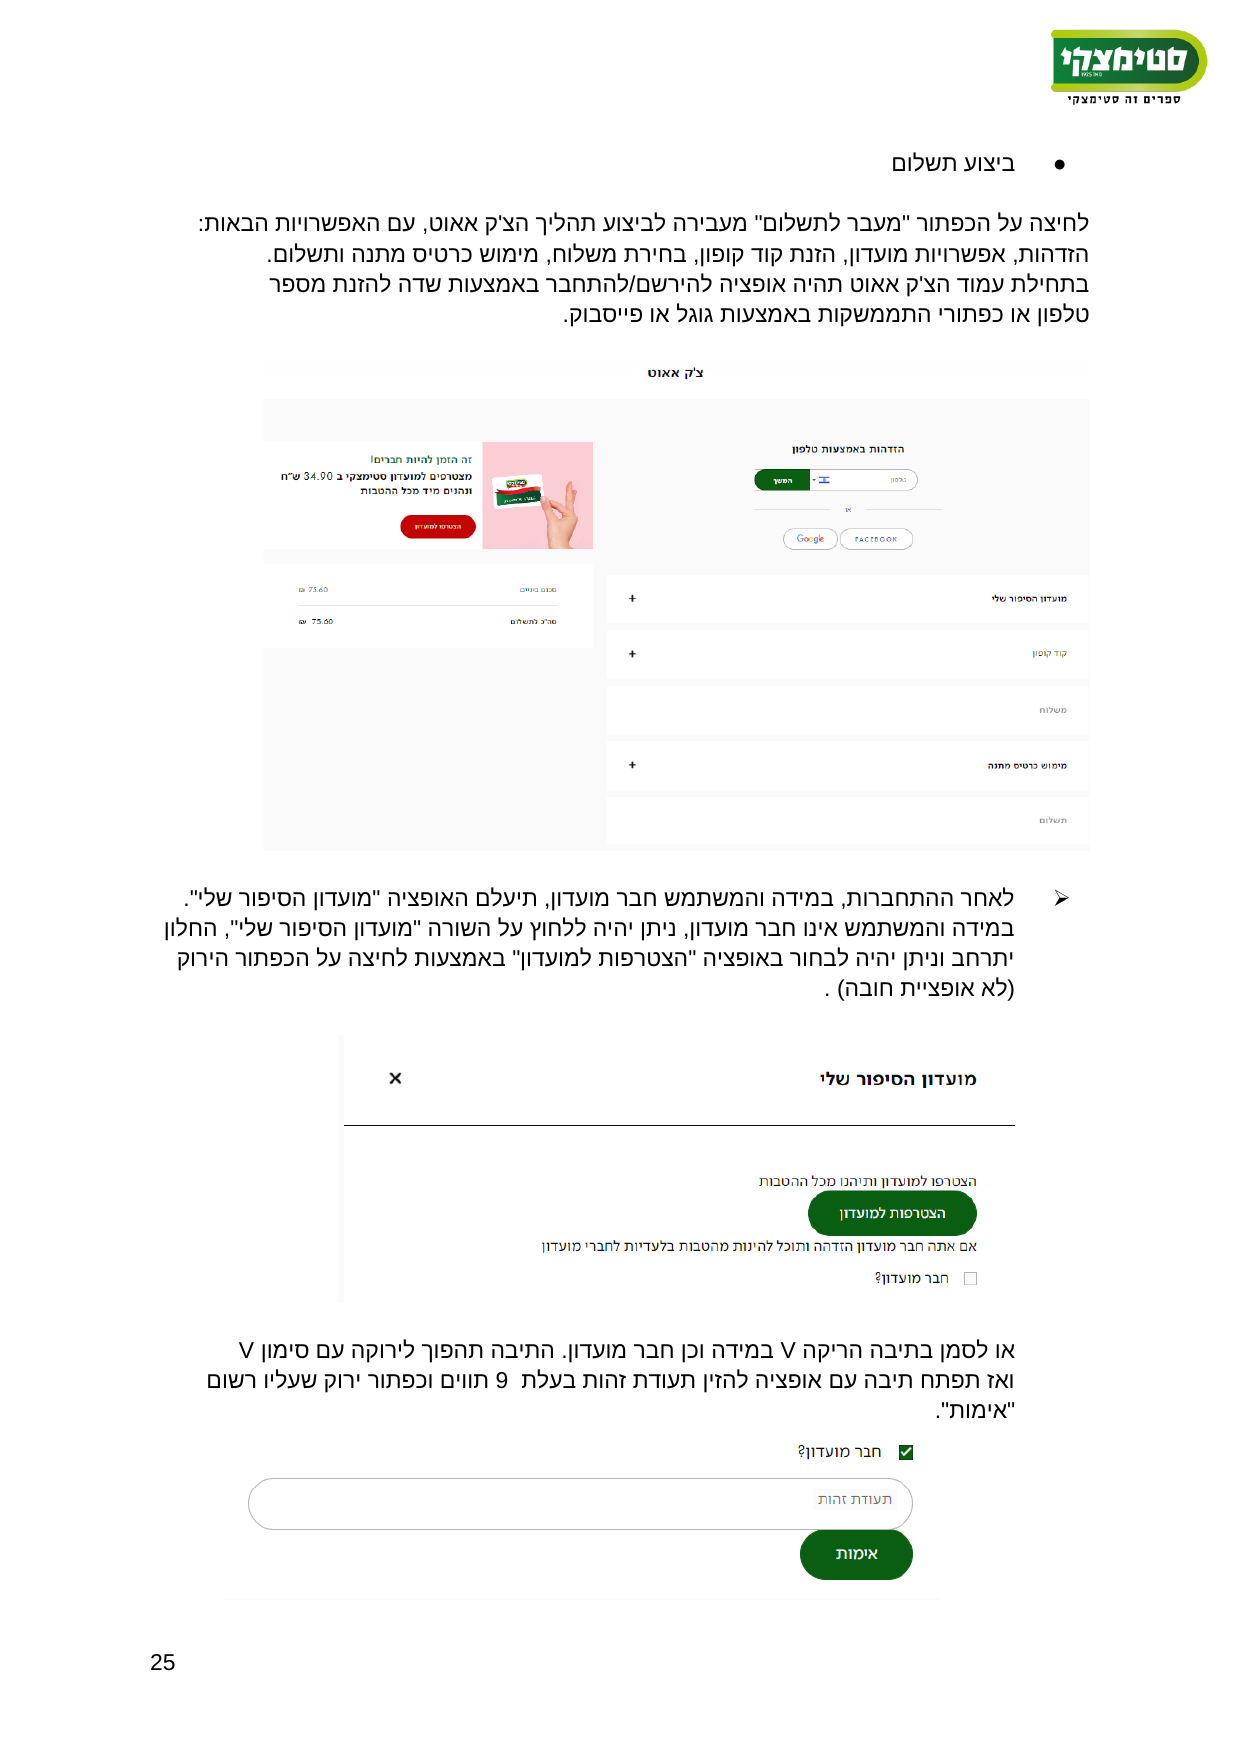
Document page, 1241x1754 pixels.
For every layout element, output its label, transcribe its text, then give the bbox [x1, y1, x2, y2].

text ואז תפתח תיבה עם אופציה להזין תעודת זהות בעלת 9 תווים וכפתור ירוק שעליו רשום "אימות". [150, 1367, 1015, 1424]
list ביצוע תשלום [150, 150, 1053, 176]
picture [338, 1035, 1016, 1303]
text או לסמן בתיבה הריקה V במידה וכן חבר מועדון. התיבה תהפוך לירוקה עם סימון V [150, 1337, 1015, 1363]
picture [1041, 20, 1214, 113]
text בתחילת עמוד הצ'ק אאוט תהיה אופציה להירשם/להתחבר באמצעות שדה להזנת מספר [150, 271, 1090, 297]
text טלפון או כפתורי התממשקות באמצעות גוגל או פייסבוק. [150, 301, 1090, 327]
text במידה והמשתמש אינו חבר מועדון, ניתן יהיה ללחוץ על השורה "מועדון הסיפור שלי", החלון [150, 915, 1015, 941]
text יתרחב וניתן יהיה לבחור באופציה "הצטרפות למועדון" באמצעות לחיצה על הכפתור הירוק (לא אופציית חובה) . [150, 945, 1015, 1002]
text לחיצה על הכפתור "מעבר לתשלום" מעבירה לביצוע תהליך הצ'ק אאוט, עם האפשרויות הבאות: [150, 210, 1090, 237]
picture [263, 361, 1090, 851]
list לאחר ההתחברות, במידה והמשתמש חבר מועדון, תיעלם האופציה "מועדון הסיפור שלי". [150, 884, 1053, 911]
picture [224, 1434, 940, 1600]
text הזדהות, אפשרויות מועדון, הזנת קוד קופון, בחירת משלוח, מימוש כרטיס מתנה ותשלום. [150, 241, 1090, 267]
